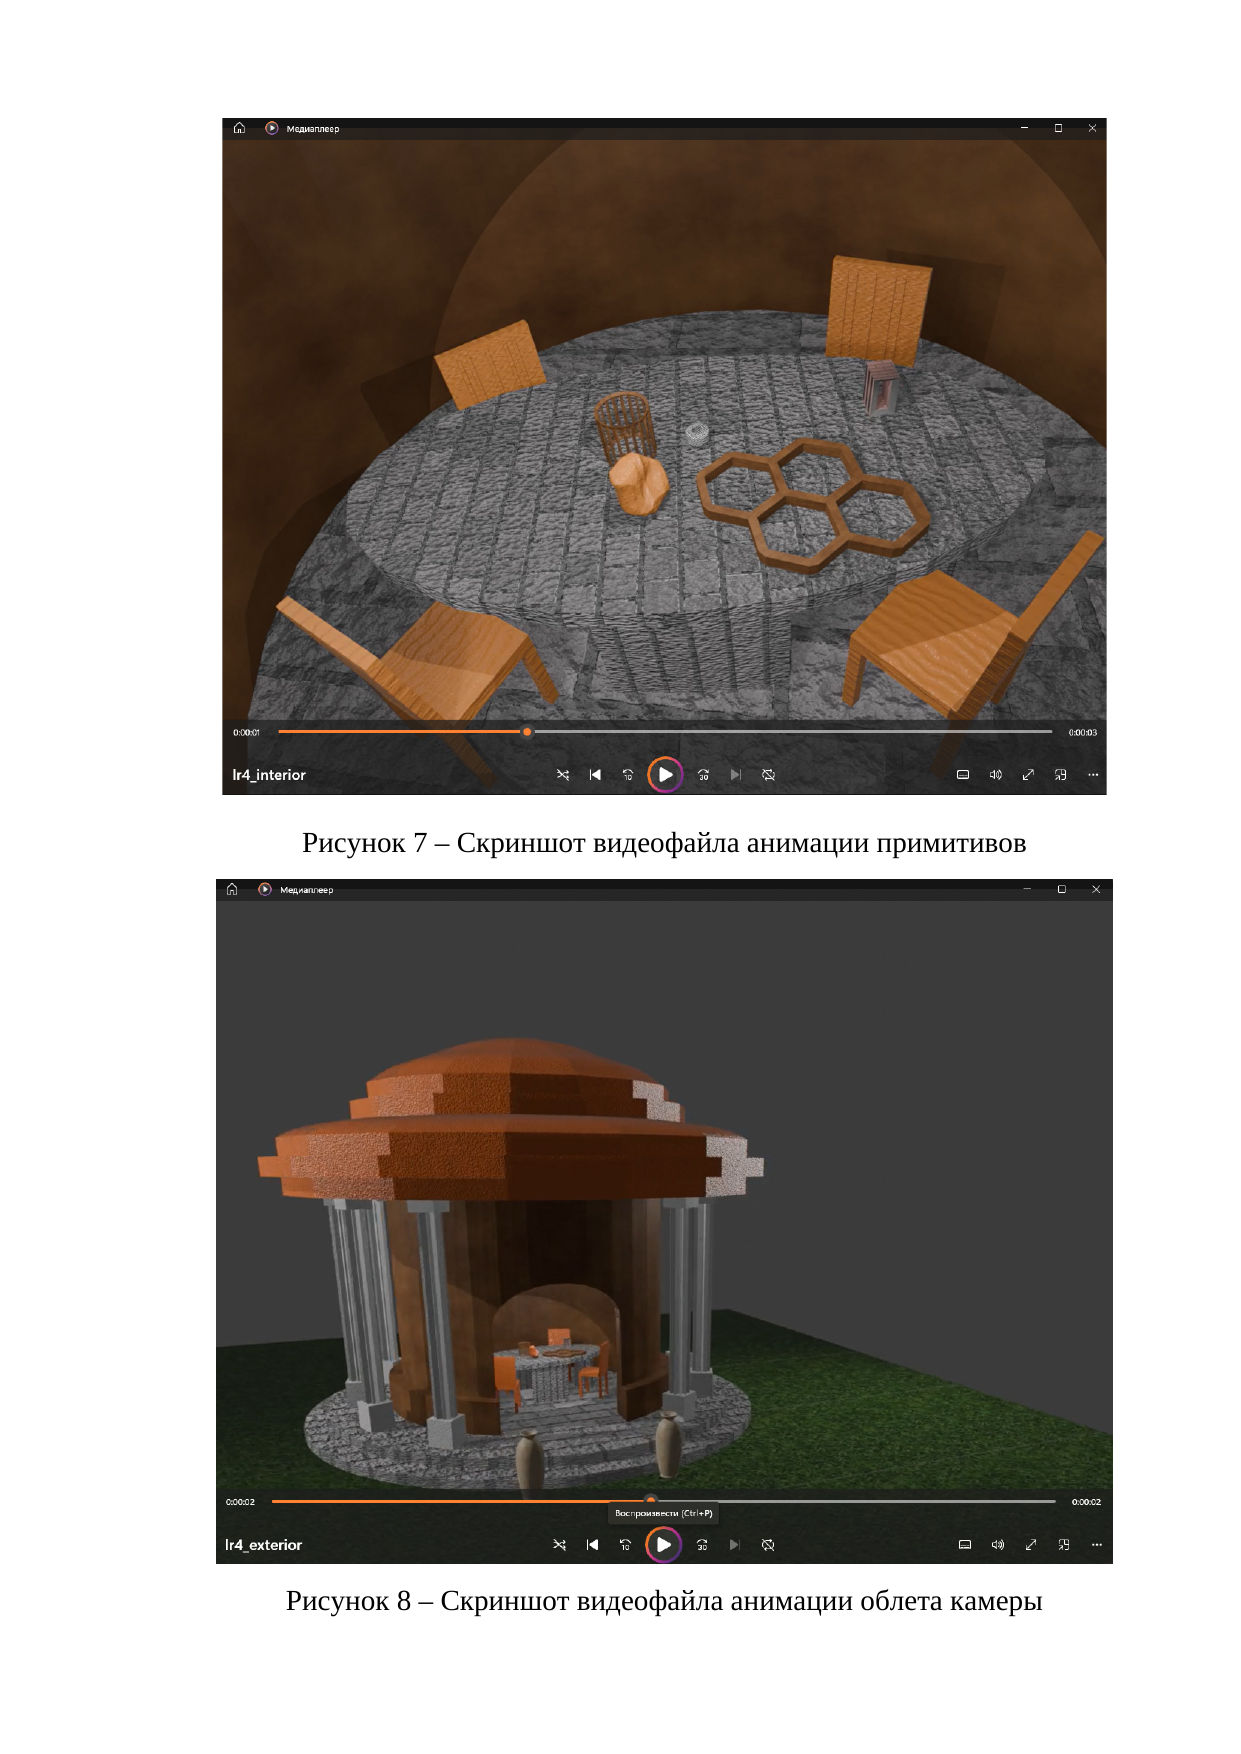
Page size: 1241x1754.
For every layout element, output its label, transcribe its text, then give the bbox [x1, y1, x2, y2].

picture [216, 879, 1113, 1564]
text Рисунок 8 – Скриншот видеофайла анимации облета камеры [177, 1583, 1152, 1616]
picture [222, 118, 1107, 795]
text Рисунок 7 – Скриншот видеофайла анимации примитивов [177, 825, 1152, 859]
